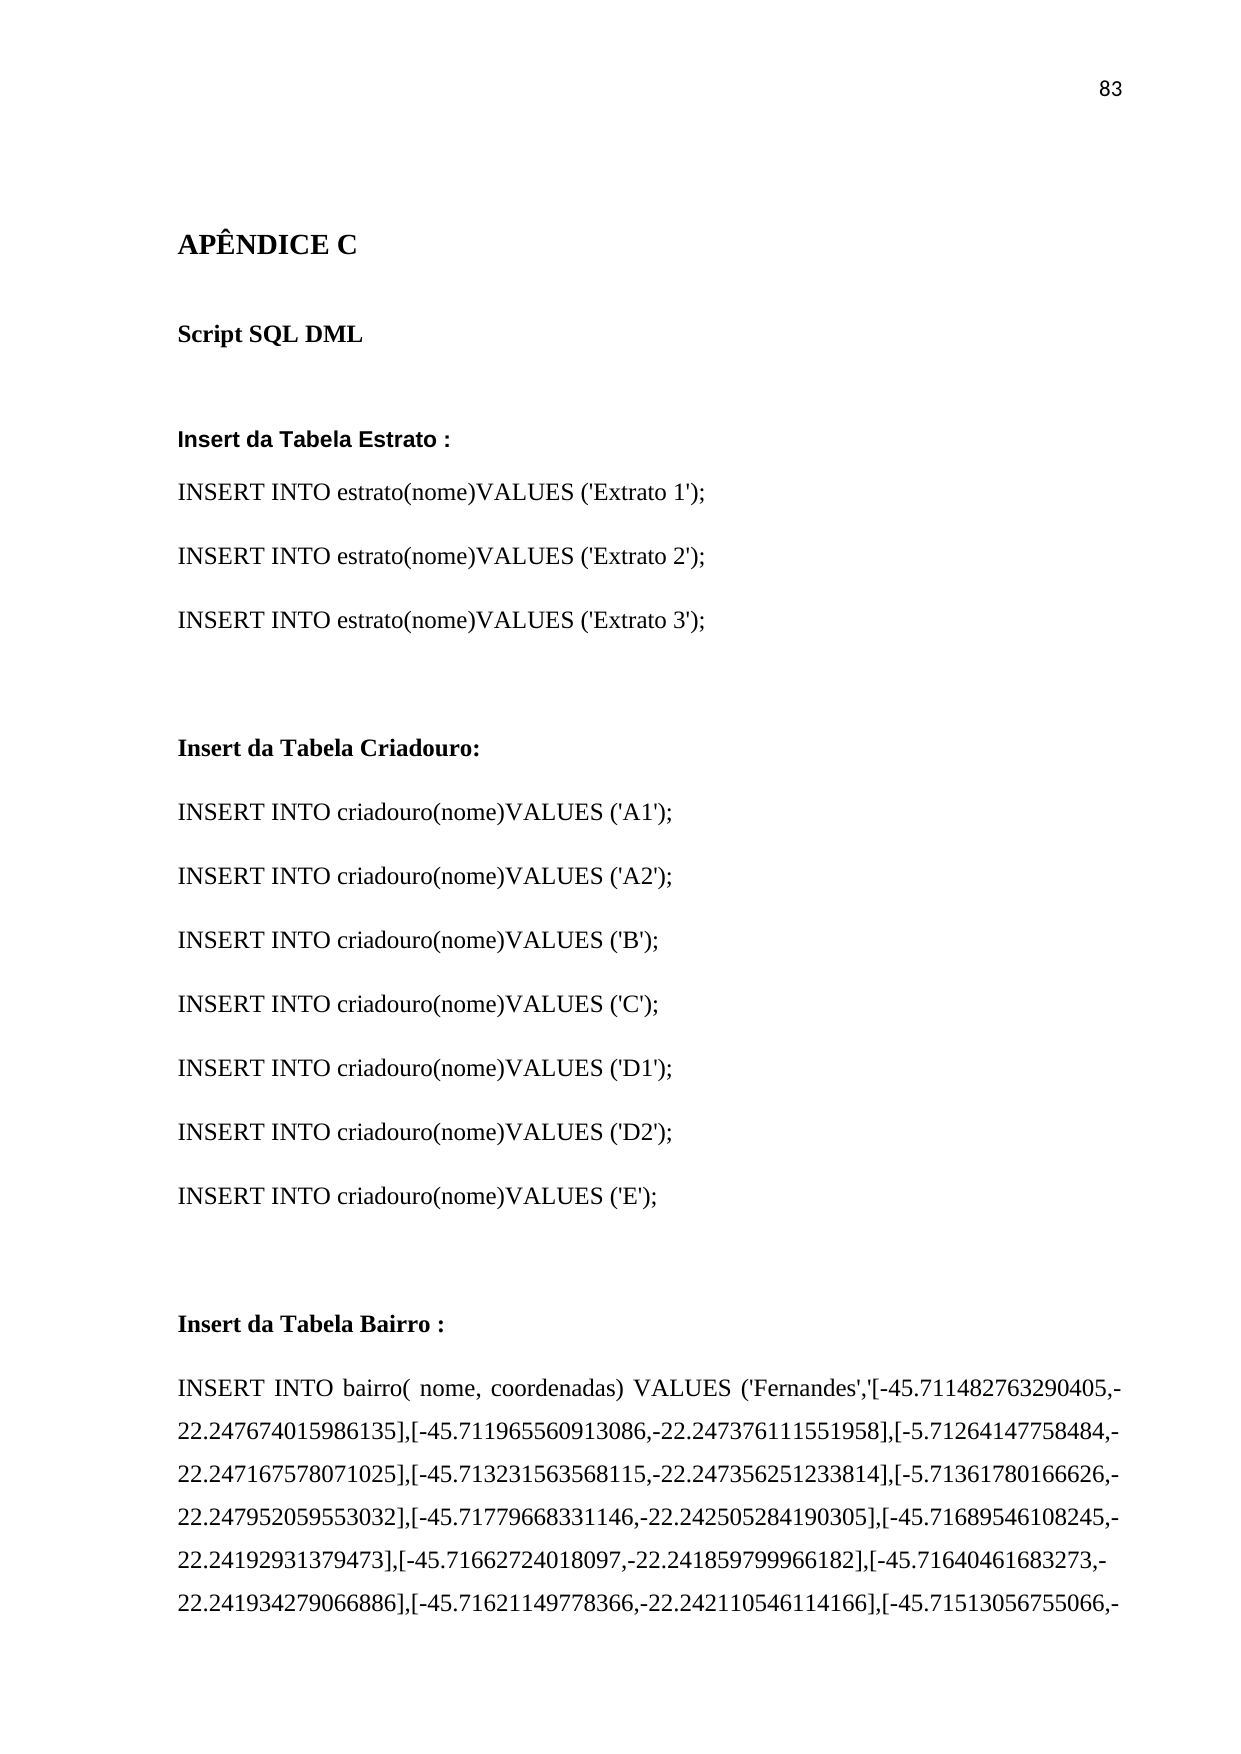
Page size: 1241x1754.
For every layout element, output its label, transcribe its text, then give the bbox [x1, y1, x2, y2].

text INSERT INTO criadouro(nome)VALUES ('B'); [177, 925, 1122, 954]
subtitle APÊNDICE C [177, 227, 1122, 261]
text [177, 1373, 1122, 1617]
text INSERT INTO criadouro(nome)VALUES ('E'); [177, 1181, 1122, 1210]
text Script SQL DML [177, 319, 1122, 347]
text INSERT INTO criadouro(nome)VALUES ('D2'); [177, 1117, 1122, 1146]
text INSERT INTO estrato(nome)VALUES ('Extrato 2'); [177, 541, 1122, 570]
text Insert da Tabela Criadouro: [177, 733, 1122, 762]
text Insert da Tabela Estrato : [177, 426, 1122, 453]
text INSERT INTO criadouro(nome)VALUES ('A1'); [177, 797, 1122, 826]
text INSERT INTO criadouro(nome)VALUES ('D1'); [177, 1053, 1122, 1082]
text INSERT INTO criadouro(nome)VALUES ('C'); [177, 989, 1122, 1018]
text INSERT INTO estrato(nome)VALUES ('Extrato 3'); [177, 605, 1122, 634]
text INSERT INTO criadouro(nome)VALUES ('A2'); [177, 861, 1122, 890]
text Insert da Tabela Bairro : [177, 1309, 1122, 1338]
text INSERT INTO estrato(nome)VALUES ('Extrato 1'); [177, 477, 1122, 506]
